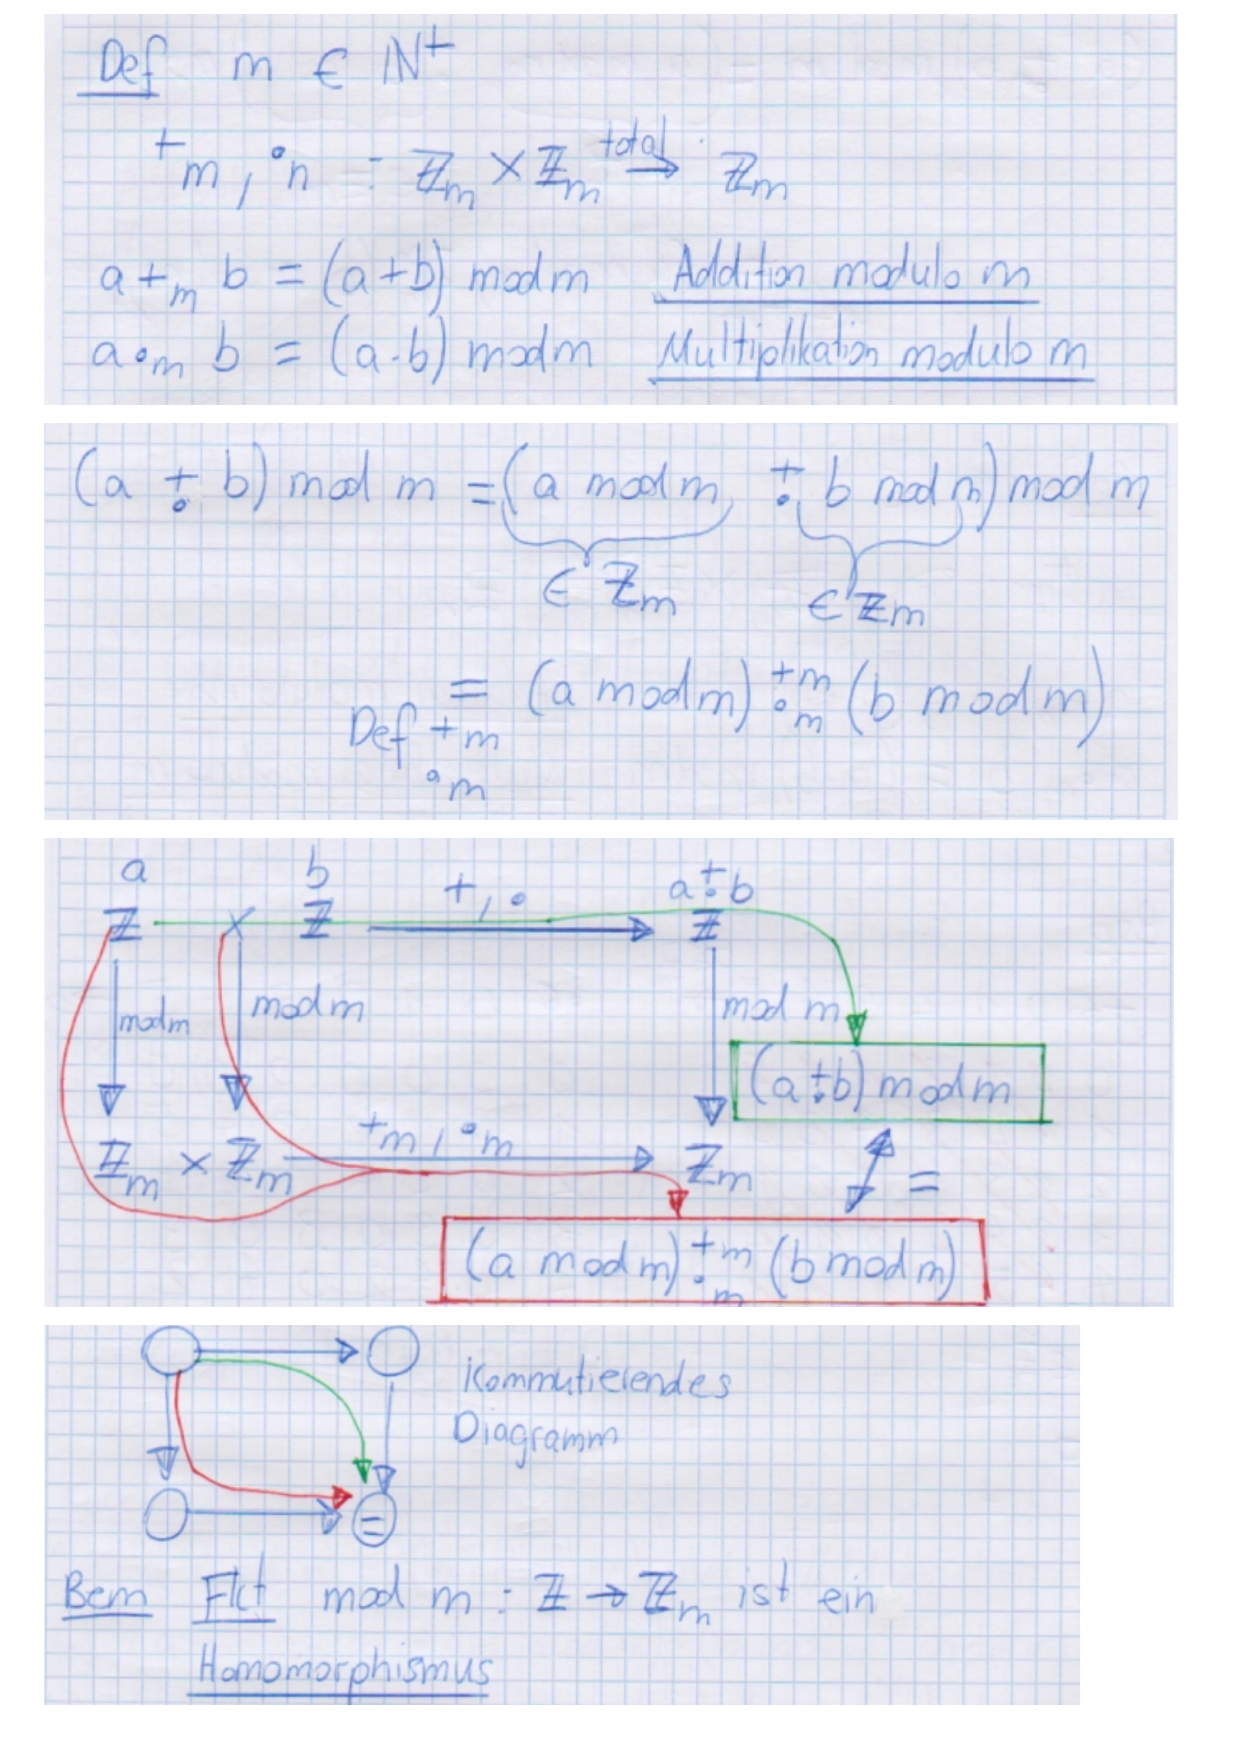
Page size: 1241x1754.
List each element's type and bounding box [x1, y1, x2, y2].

picture [44, 1325, 1080, 1705]
picture [44, 838, 1175, 1307]
picture [44, 423, 1178, 820]
picture [44, 14, 1178, 405]
